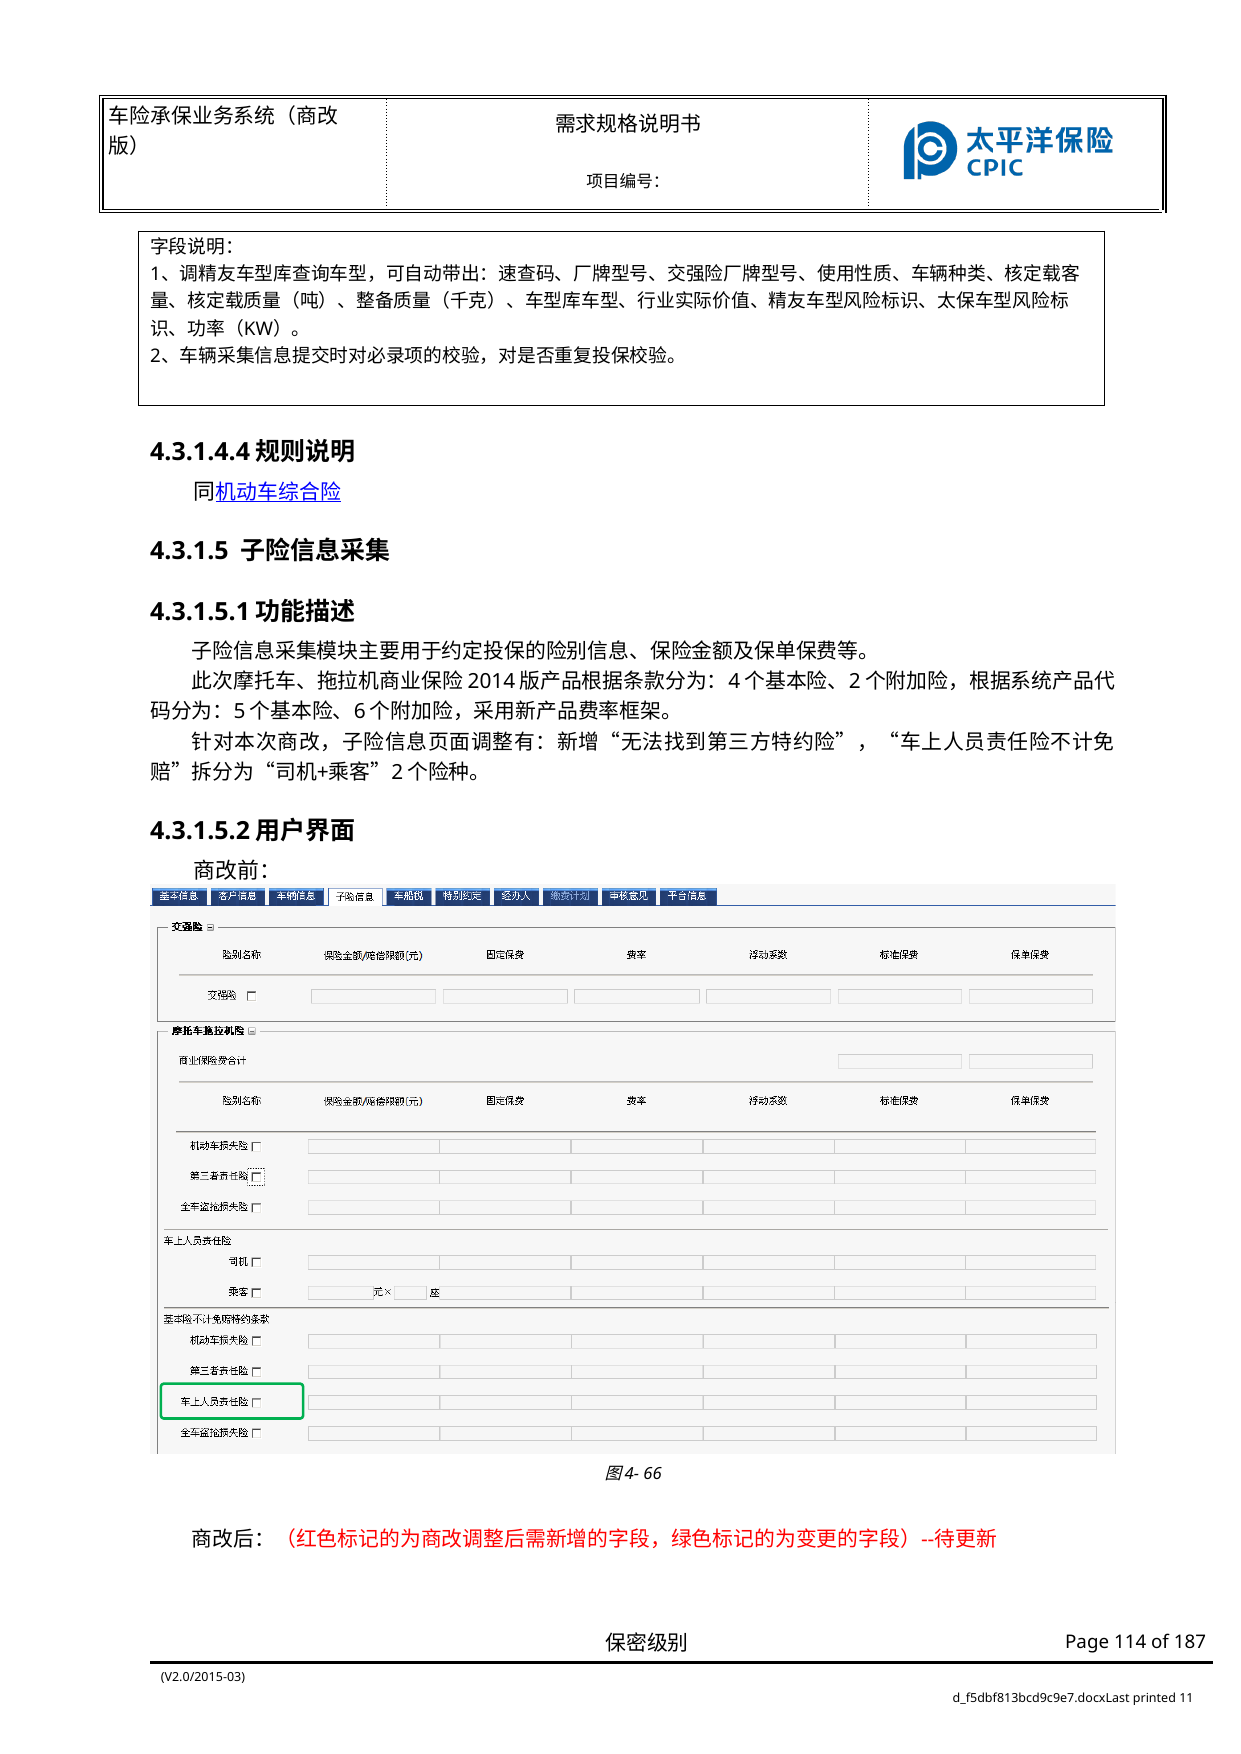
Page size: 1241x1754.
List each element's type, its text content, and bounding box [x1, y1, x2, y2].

text 同机动车综合险 [150, 474, 1116, 505]
subtitle 子险信息采集 [150, 530, 1116, 567]
picture [150, 884, 1116, 1454]
text 子险信息采集模块主要用于约定投保的险别信息、保险金额及保单保费等。 [150, 634, 1116, 664]
subtitle 规则说明 [150, 431, 1116, 467]
text 图4- 66 [150, 1460, 1116, 1484]
text 商改前： [150, 853, 1116, 884]
text 针对本次商改，子险信息页面调整有：新增“无法找到第三方特约险”，“车上人员责任险不计免赔”拆分为“司机+乘客”2个险种。 [150, 725, 1116, 786]
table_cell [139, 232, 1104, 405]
subtitle 用户界面 [150, 811, 1116, 847]
text 商改后：（红色标记的为商改调整后需新增的字段，绿色标记的为变更的字段）--待更新 [150, 1522, 1116, 1552]
picture [900, 117, 1117, 183]
text 此次摩托车、拖拉机商业保险2014版产品根据条款分为：4个基本险、2个附加险，根据系统产品代码分为：5个基本险、6个附加险，采用新产品费率框架。 [150, 664, 1116, 725]
subtitle 功能描述 [150, 592, 1116, 628]
